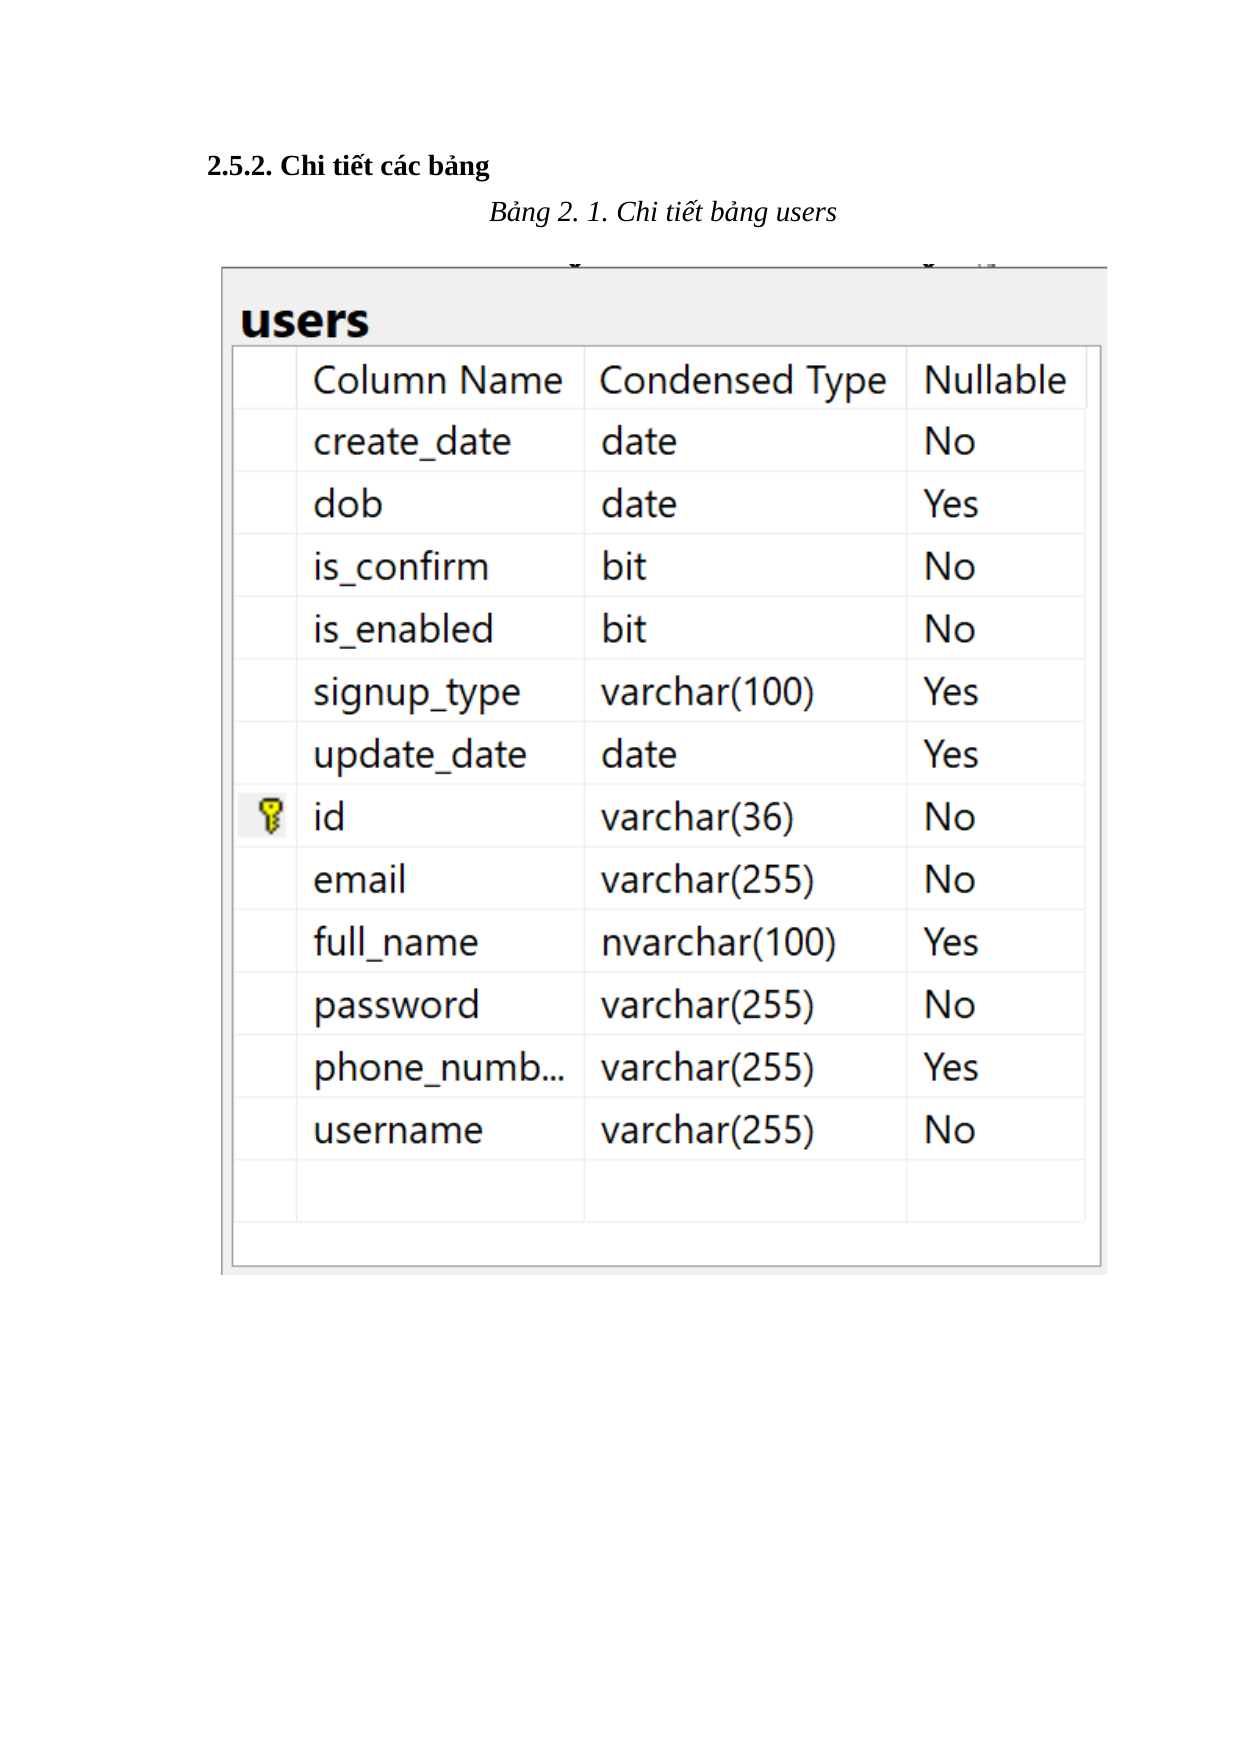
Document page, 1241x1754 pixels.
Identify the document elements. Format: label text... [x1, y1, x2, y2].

picture [221, 264, 1108, 1275]
subtitle 2.5.2. Chi tiết các bảng [207, 148, 1122, 181]
